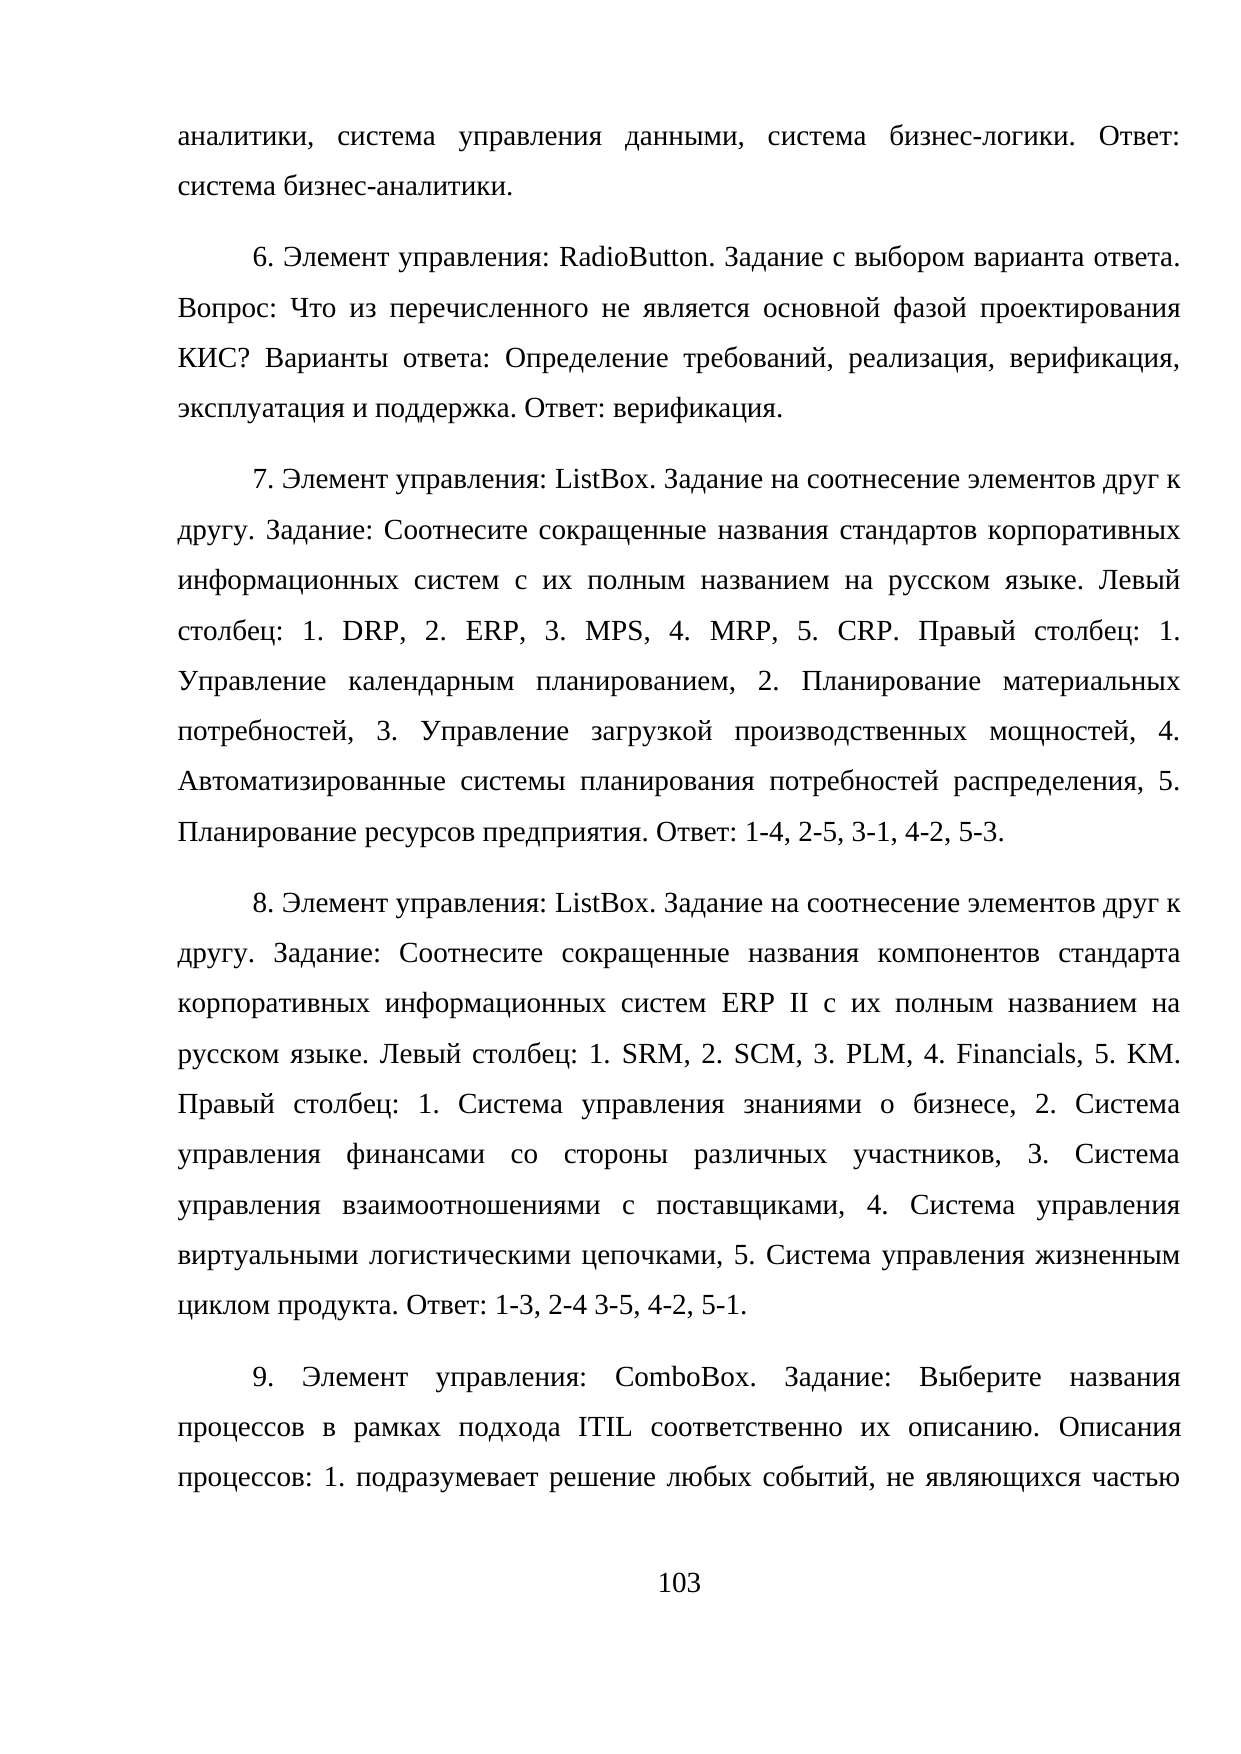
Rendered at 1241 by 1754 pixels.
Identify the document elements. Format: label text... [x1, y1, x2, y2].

text 6. Элемент управления: RadioButton. Задание с выбором варианта ответа. Вопрос: Что из перечисленного не является основной фазой проектирования КИС? Варианты ответа: Определение требований, реализация, верификация, эксплуатация и поддержка. Ответ: верификация. [177, 239, 1181, 424]
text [177, 1359, 1181, 1493]
text 7. Элемент управления: ListBox. Задание на соотнесение элементов друг к другу. Задание: Соотнесите сокращенные названия стандартов корпоративных информационных систем с их полным названием на русском языке. Левый столбец: 1. DRP, 2. ERP, 3. MPS, 4. MRP, 5. CRP. Правый столбец: 1. Управление календарным планированием, 2. Планирование материальных потребностей, 3. Управление загрузкой производственных мощностей, 4. Автоматизированные системы планирования потребностей распределения, 5. Планирование ресурсов предприятия. Ответ: 1-4, 2-5, 3-1, 4-2, 5-3. [177, 462, 1181, 847]
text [177, 118, 1181, 202]
text 8. Элемент управления: ListBox. Задание на соотнесение элементов друг к другу. Задание: Соотнесите сокращенные названия компонентов стандарта корпоративных информационных систем ERP II с их полным названием на русском языке. Левый столбец: 1. SRM, 2. SCM, 3. PLM, 4. Financials, 5. KM. Правый столбец: 1. Система управления знаниями о бизнесе, 2. Система управления финансами со стороны различных участников, 3. Система управления взаимоотношениями с поставщиками, 4. Система управления виртуальными логистическими цепочками, 5. Система управления жизненным циклом продукта. Ответ: 1-3, 2-4 3-5, 4-2, 5-1. [177, 885, 1181, 1321]
